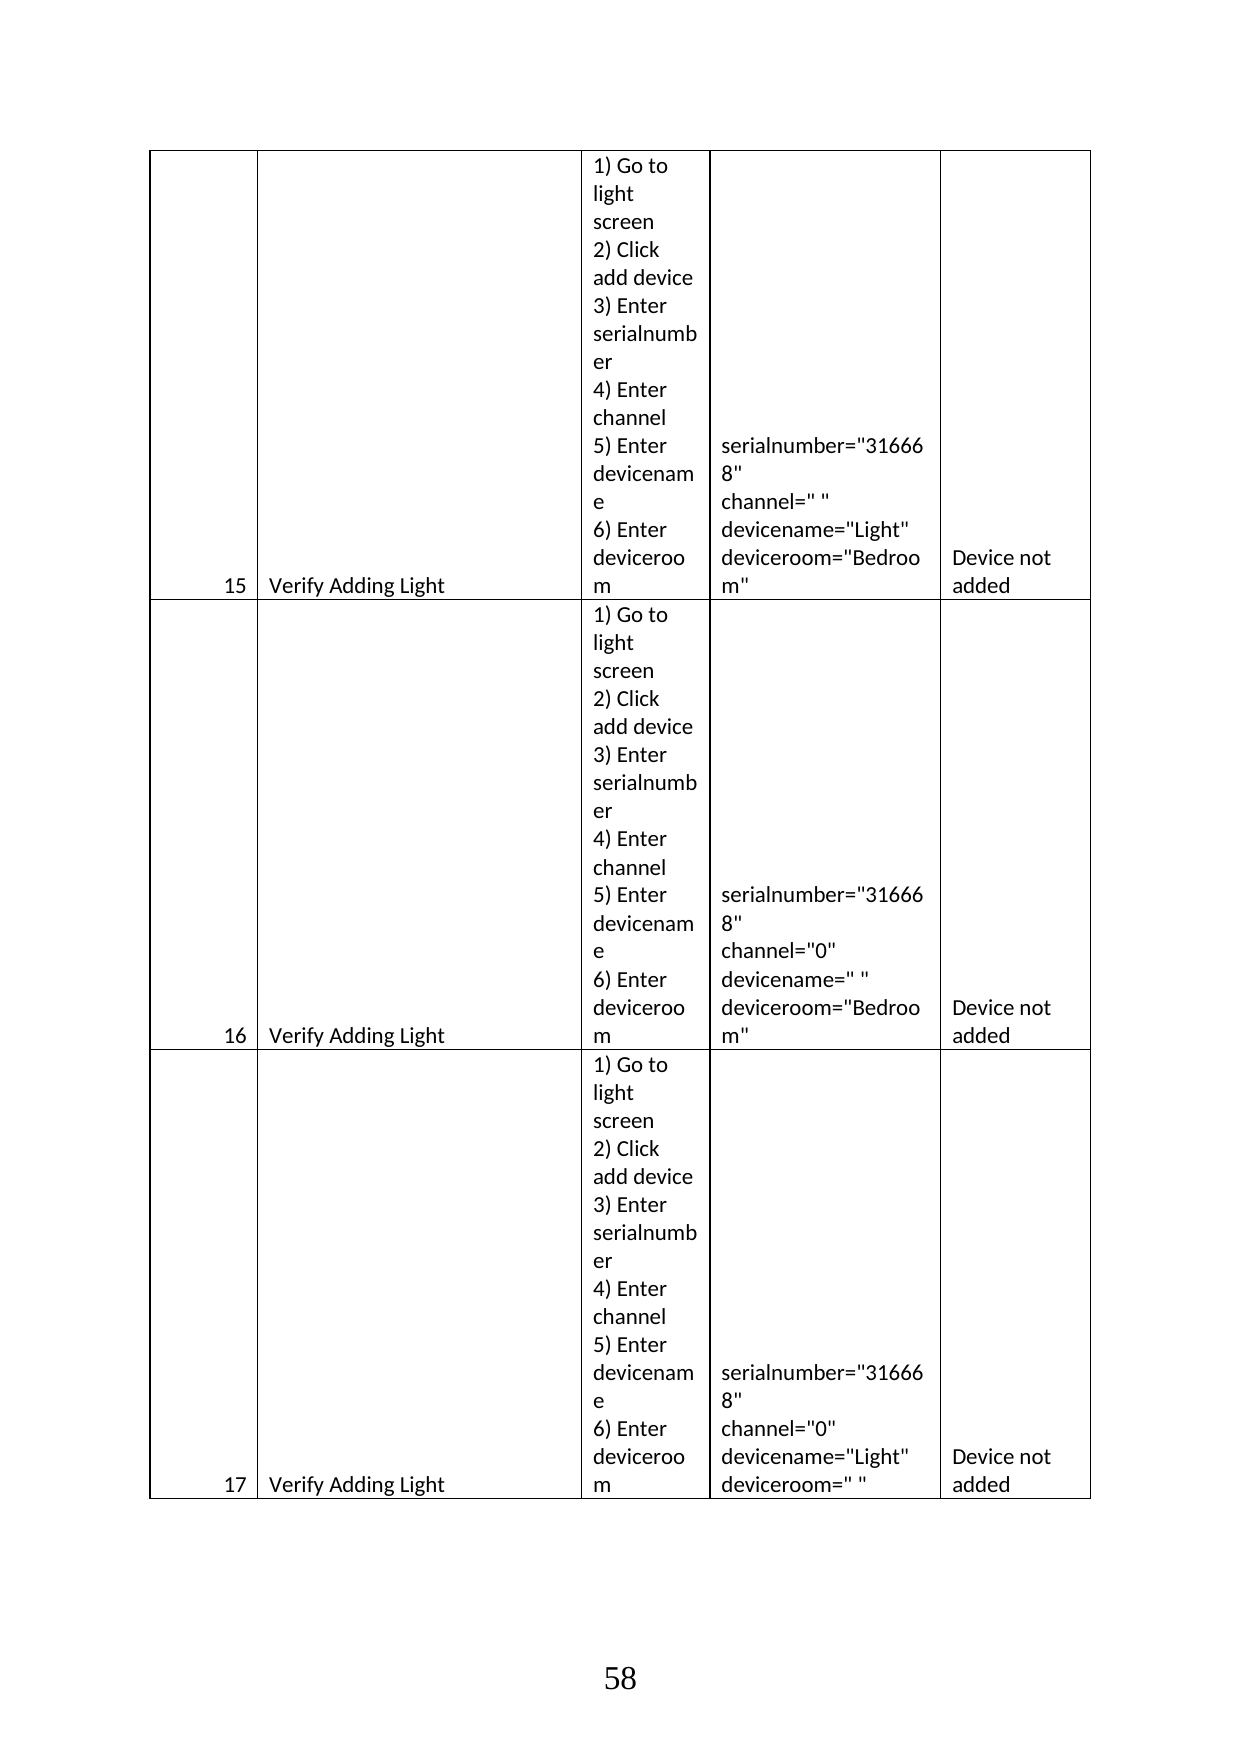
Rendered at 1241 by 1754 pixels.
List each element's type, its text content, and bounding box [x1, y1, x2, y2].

table_cell Verify Adding Light [258, 1050, 581, 1498]
table_cell 1) Go to light screen 2) Click add device 3) Enter serialnumber 4) Enter channel 5) Enter devicename 6) Enter deviceroom [582, 600, 709, 1049]
table_cell serialnumber="316668" channel="0" devicename="Light" deviceroom=" " [711, 1050, 940, 1498]
table_cell 15 [151, 151, 257, 599]
table_cell serialnumber="316668" channel=" " devicename="Light" deviceroom="Bedroom" [711, 151, 940, 599]
table_cell Device not added [941, 1050, 1090, 1498]
table_cell Device not added [941, 151, 1090, 599]
table_cell Device not added [941, 600, 1090, 1049]
table_cell 16 [151, 600, 257, 1049]
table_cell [582, 1050, 709, 1498]
table_cell serialnumber="316668" channel="0" devicename=" " deviceroom="Bedroom" [711, 600, 940, 1049]
table_cell Verify Adding Light [258, 600, 581, 1049]
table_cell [582, 151, 709, 599]
table_cell Verify Adding Light [258, 151, 581, 599]
table_cell 17 [151, 1050, 257, 1498]
